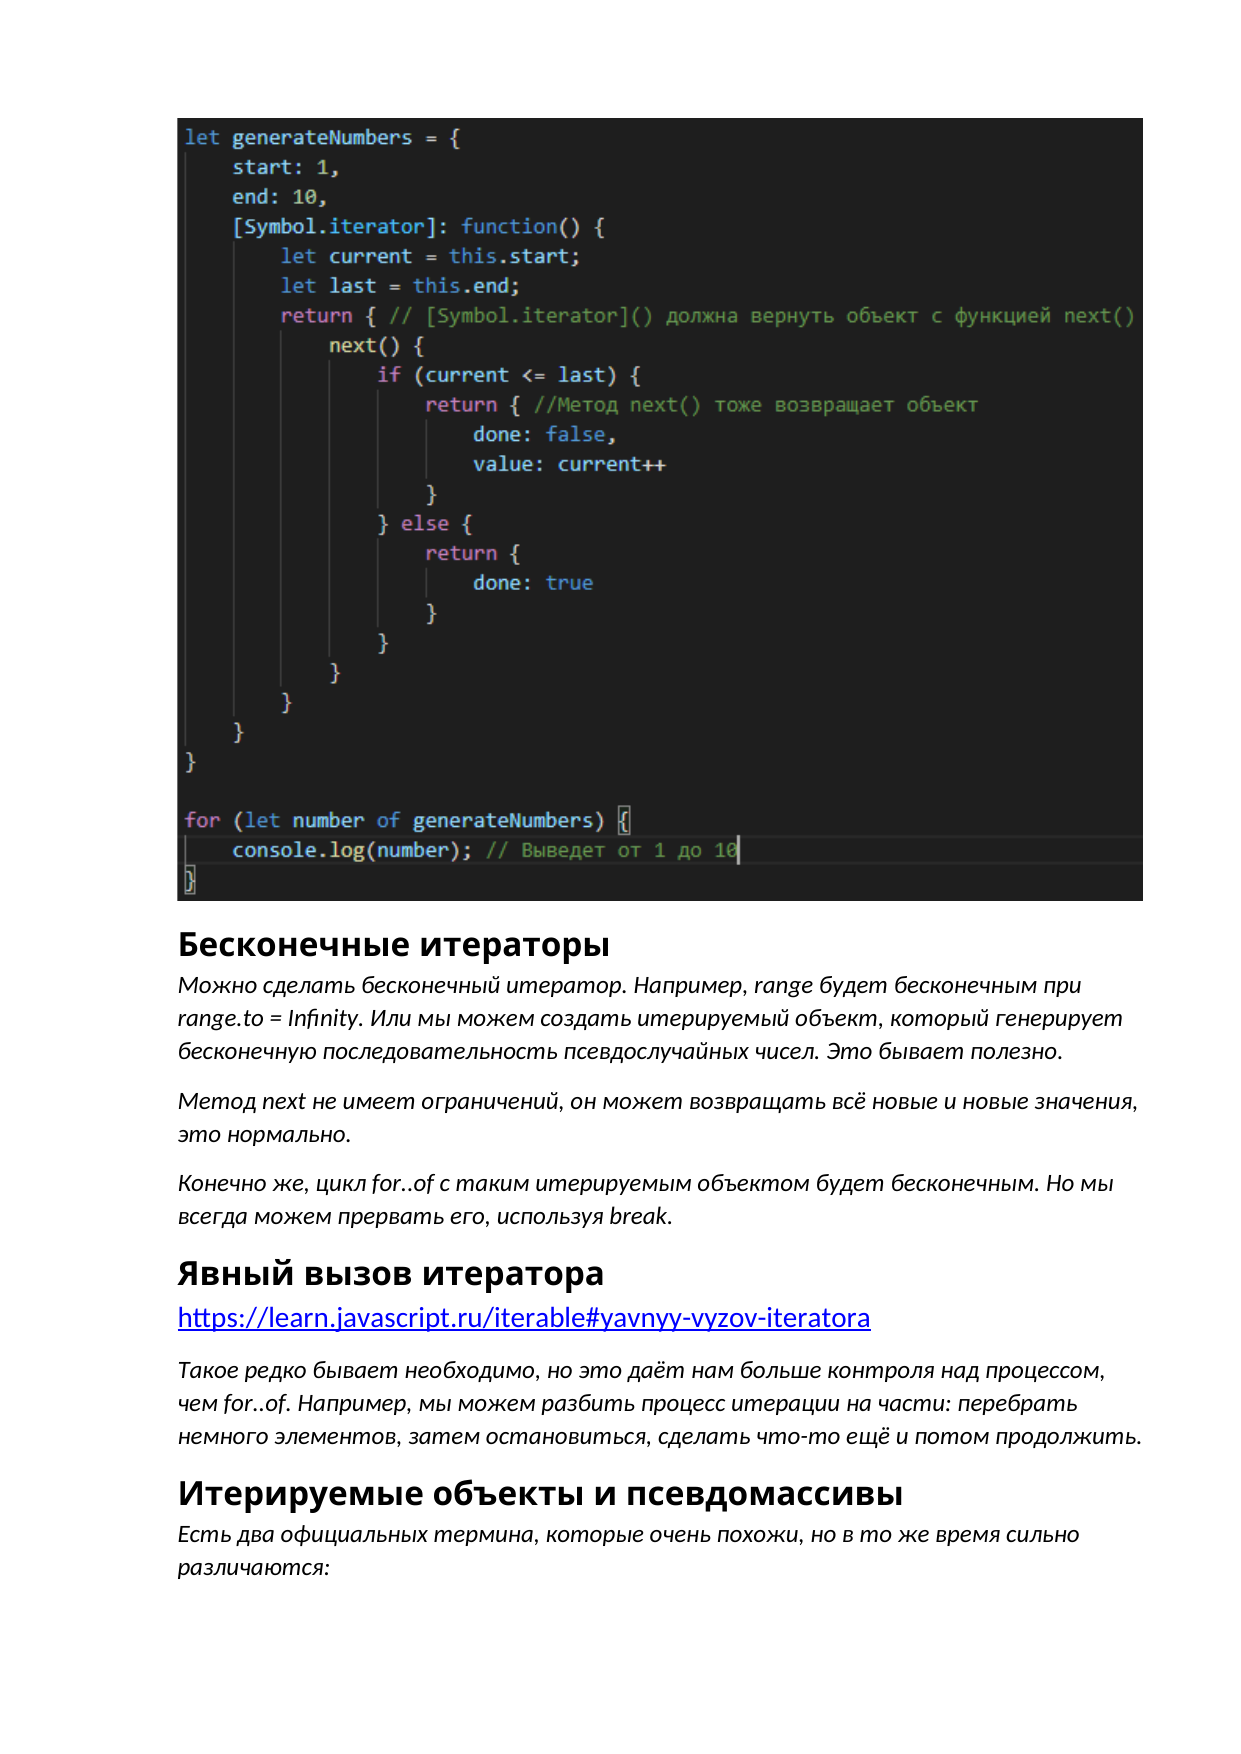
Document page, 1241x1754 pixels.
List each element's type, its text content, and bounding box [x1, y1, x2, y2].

subtitle Бесконечные итераторы [177, 921, 1152, 966]
text Есть два официальных термина, которые очень похожи, но в то же время сильно различаются: [177, 1518, 1152, 1582]
subtitle Итерируемые объекты и псевдомассивы [177, 1469, 1152, 1515]
text https://learn.javascript.ru/iterable#yavnyy-vyzov-iteratora [177, 1299, 1152, 1334]
subtitle Явный вызов итератора [177, 1250, 1152, 1295]
text Конечно же, цикл for..of с таким итерируемым объектом будет бесконечным. Но мы всегда можем прервать его, используя break. [177, 1167, 1152, 1231]
text Можно сделать бесконечный итератор. Например, range будет бесконечным при range.to = Infinity. Или мы можем создать итерируемый объект, который генерирует бесконечную последовательность псевдослучайных чисел. Это бывает полезно. [177, 969, 1152, 1066]
text Такое редко бывает необходимо, но это даёт нам больше контроля над процессом, чем for..of. Например, мы можем разбить процесс итерации на части: перебрать немного элементов, затем остановиться, сделать что-то ещё и потом продолжить. [177, 1354, 1152, 1450]
picture [177, 118, 1143, 901]
text Метод next не имеет ограничений, он может возвращать всё новые и новые значения, это нормально. [177, 1085, 1152, 1148]
